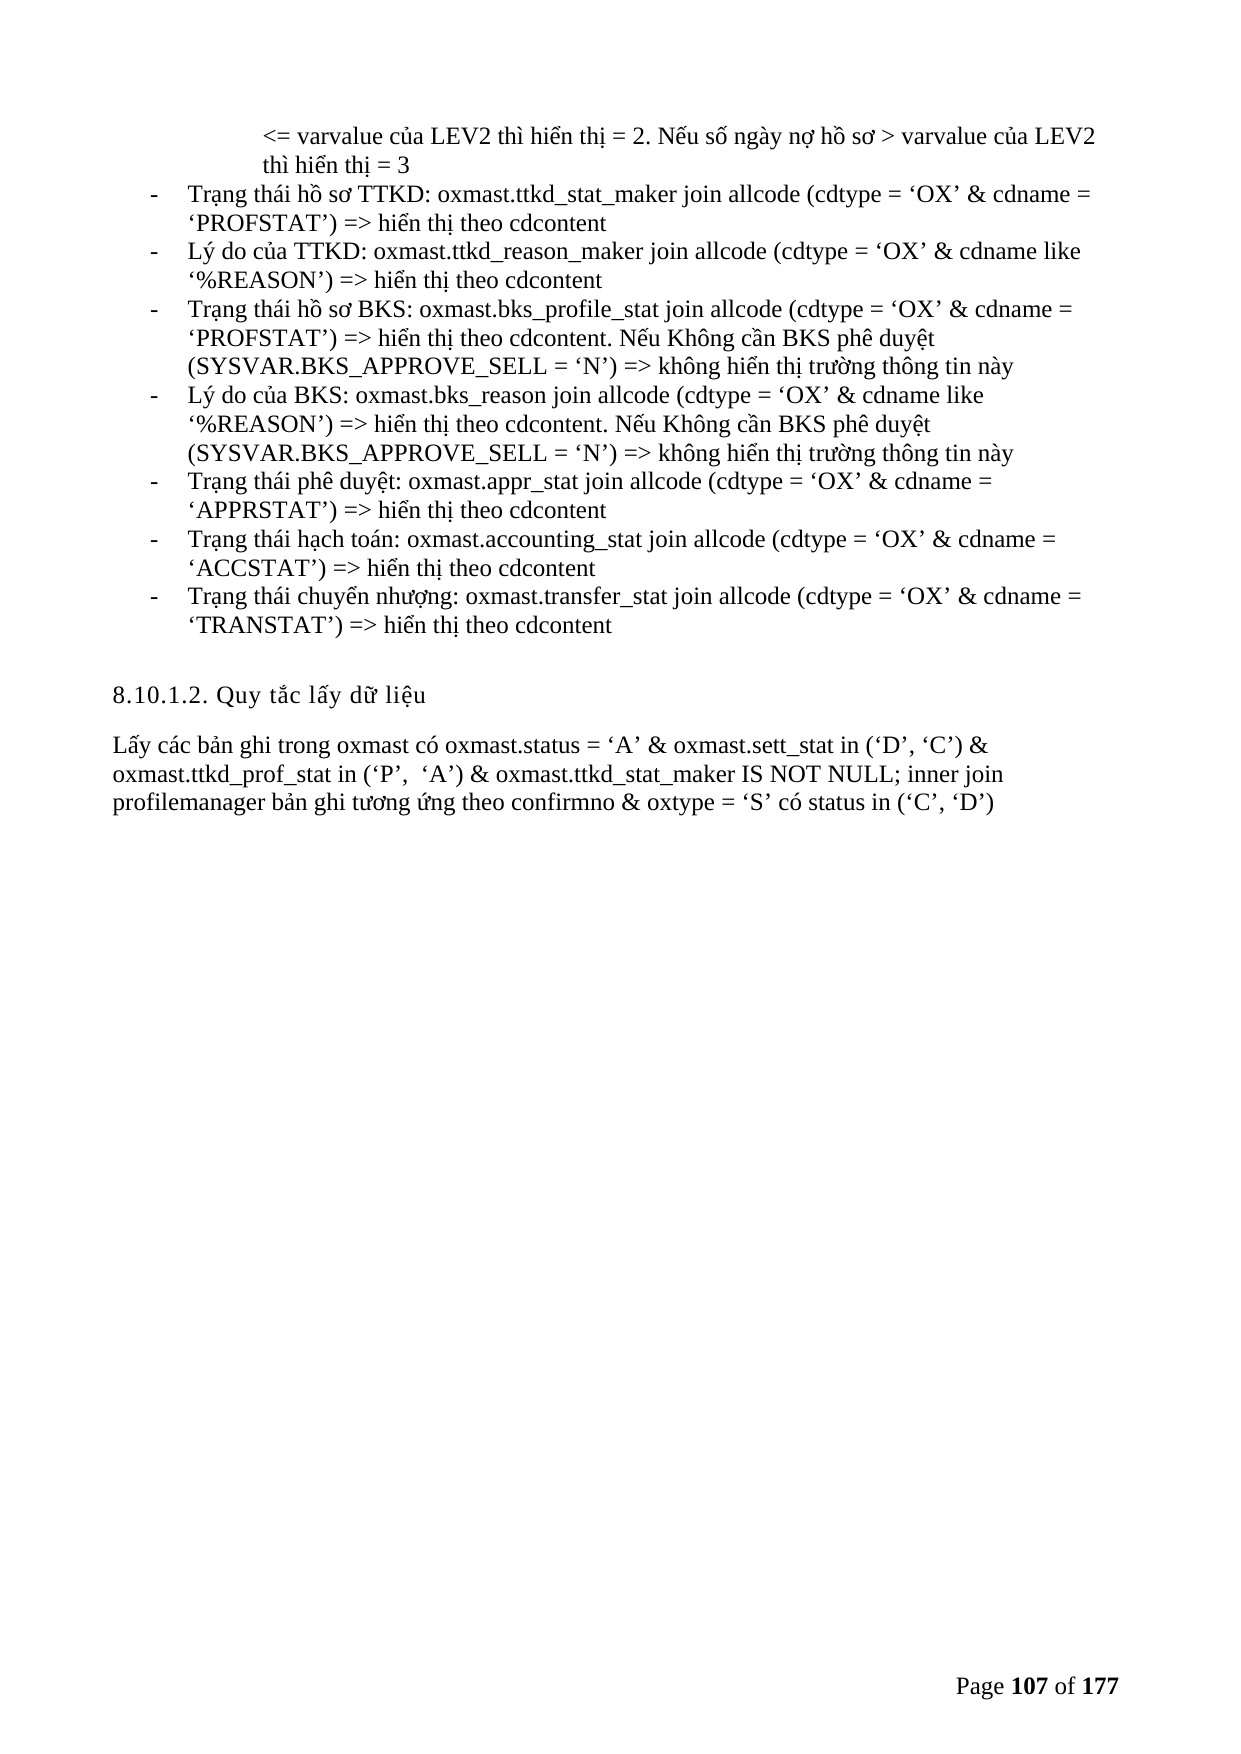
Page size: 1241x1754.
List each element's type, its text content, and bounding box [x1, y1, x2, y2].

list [225, 121, 1119, 179]
list Lý do của BKS: oxmast.bks_reason join allcode (cdtype = ‘OX’ & cdname like ‘%REASON’) => hiển thị theo cdcontent. Nếu Không cần BKS phê duyệt (SYSVAR.BKS_APPROVE_SELL = ‘N’) => không hiển thị trường thông tin này [150, 380, 1119, 466]
subtitle Quy tắc lấy dữ liệu [112, 680, 1119, 709]
text Lấy các bản ghi trong oxmast có oxmast.status = ‘A’ & oxmast.sett_stat in (‘D’, ‘C’) & oxmast.ttkd_prof_stat in (‘P’, ‘A’) & oxmast.ttkd_stat_maker IS NOT NULL; inner join profilemanager bản ghi tương ứng theo confirmno & oxtype = ‘S’ có status in (‘C’, ‘D’) [112, 730, 1119, 816]
list Trạng thái hồ sơ BKS: oxmast.bks_profile_stat join allcode (cdtype = ‘OX’ & cdname = ‘PROFSTAT’) => hiển thị theo cdcontent. Nếu Không cần BKS phê duyệt (SYSVAR.BKS_APPROVE_SELL = ‘N’) => không hiển thị trường thông tin này [150, 294, 1119, 380]
list Trạng thái hạch toán: oxmast.accounting_stat join allcode (cdtype = ‘OX’ & cdname = ‘ACCSTAT’) => hiển thị theo cdcontent [150, 524, 1119, 581]
list Trạng thái hồ sơ TTKD: oxmast.ttkd_stat_maker join allcode (cdtype = ‘OX’ & cdname = ‘PROFSTAT’) => hiển thị theo cdcontent [150, 179, 1119, 236]
list Lý do của TTKD: oxmast.ttkd_reason_maker join allcode (cdtype = ‘OX’ & cdname like ‘%REASON’) => hiển thị theo cdcontent [150, 236, 1119, 294]
list Trạng thái phê duyệt: oxmast.appr_stat join allcode (cdtype = ‘OX’ & cdname = ‘APPRSTAT’) => hiển thị theo cdcontent [150, 466, 1119, 524]
list Trạng thái chuyển nhượng: oxmast.transfer_stat join allcode (cdtype = ‘OX’ & cdname = ‘TRANSTAT’) => hiển thị theo cdcontent [150, 581, 1119, 639]
